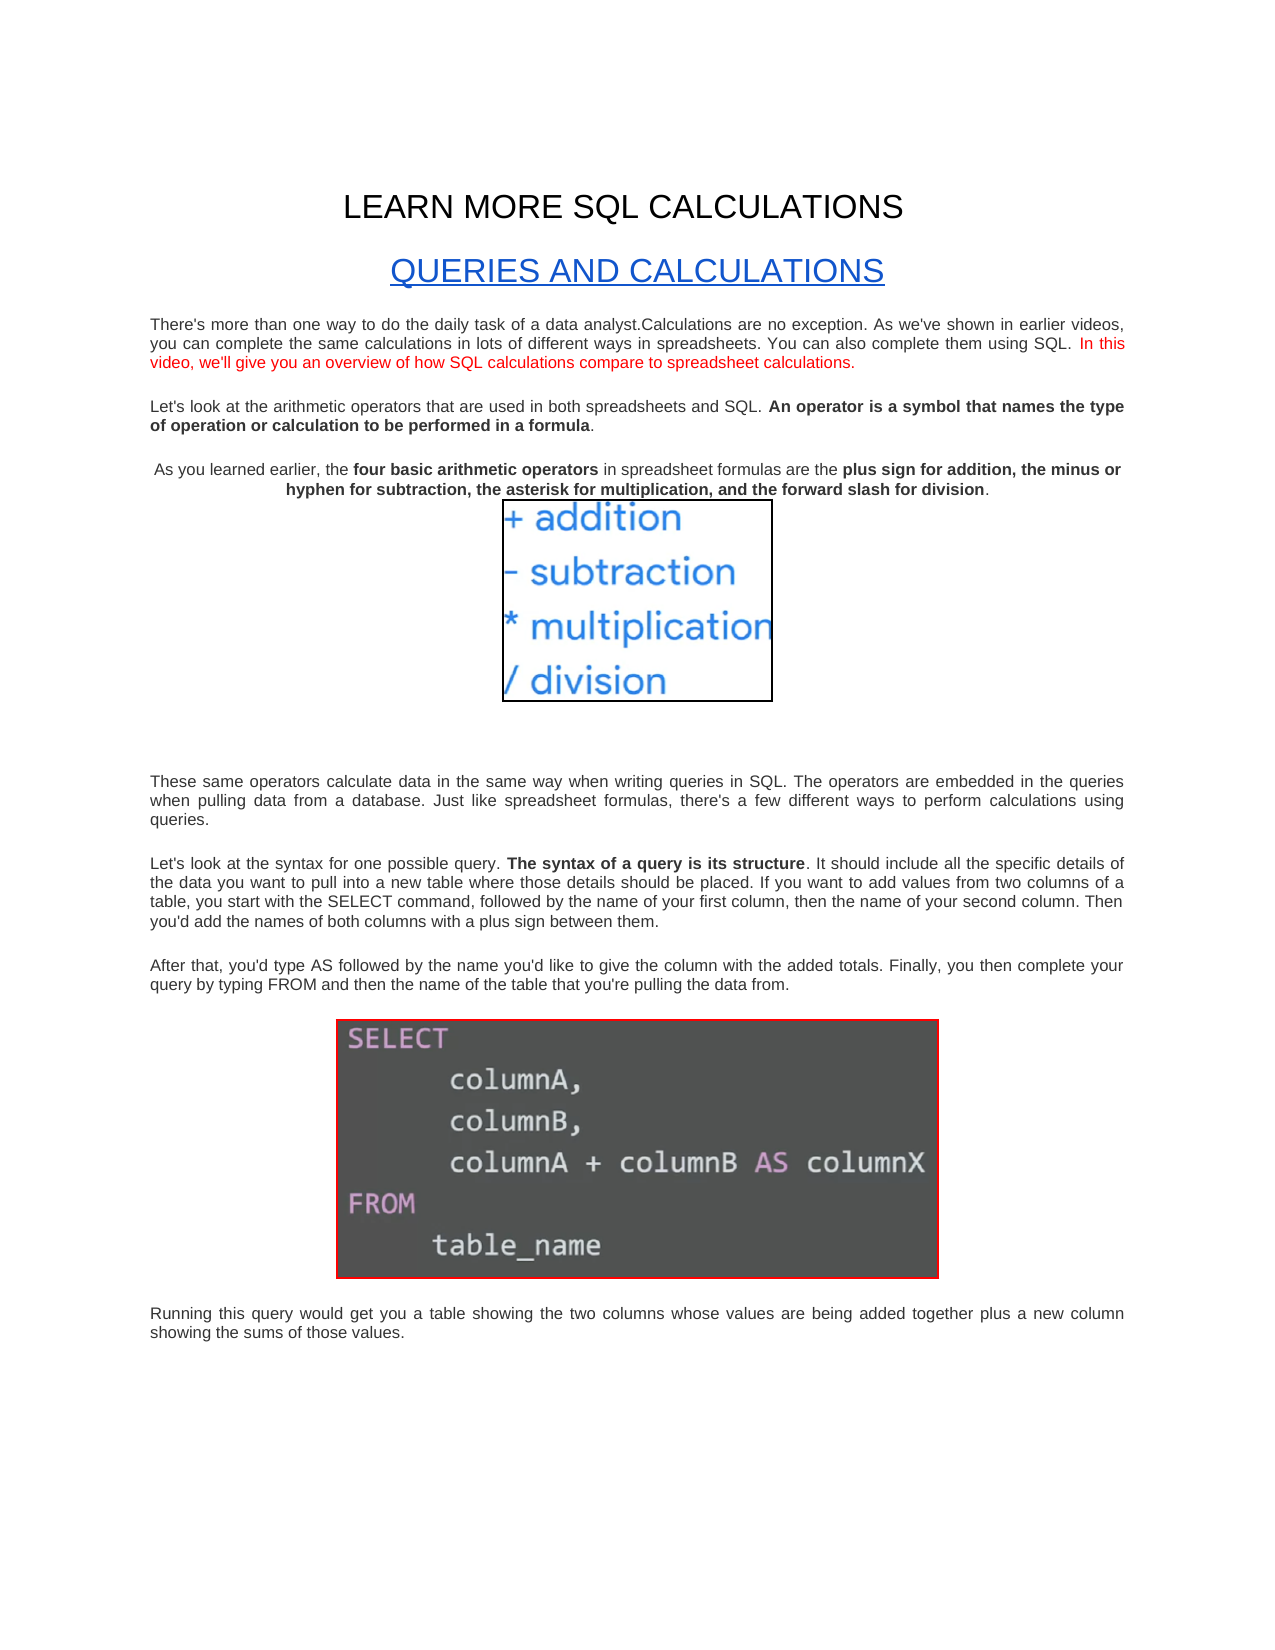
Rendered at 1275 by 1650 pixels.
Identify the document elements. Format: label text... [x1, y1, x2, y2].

subtitle QUERIES AND CALCULATIONS [150, 251, 1125, 289]
text Let's look at the syntax for one possible query. The syntax of a query is its structure. It should include all the specific details of the data you want to pull into a new table where those details should be placed. If you want to add values from two columns of a table, you start with the SELECT command, followed by the name of your first column, then the name of your second column. Then you'd add the names of both columns with a plus sign between them. [150, 854, 1125, 931]
text After that, you'd type AS followed by the name you'd like to give the column with the added totals. Finally, you then complete your query by typing FROM and then the name of the table that you're pulling the data from. [150, 956, 1125, 994]
subtitle LEARN MORE SQL CALCULATIONS [122, 187, 1125, 226]
picture [338, 1021, 937, 1277]
text These same operators calculate data in the same way when writing queries in SQL. The operators are embedded in the queries when pulling data from a database. Just like spreadsheet formulas, there's a few different ways to perform calculations using queries. [150, 771, 1125, 829]
text As you learned earlier, the four basic arithmetic operators in spreadsheet formulas are the plus sign for addition, the minus or hyphen for subtraction, the asterisk for multiplication, and the forward slash for division. [150, 460, 1125, 702]
text There's more than one way to do the daily task of a data analyst.Calculations are no exception. As we've shown in earlier videos, you can complete the same calculations in lots of different ways in spreadsheets. You can also complete them using SQL. In this video, we'll give you an overview of how SQL calculations compare to spreadsheet calculations. [150, 314, 1125, 372]
text Running this query would get you a table showing the two columns whose values are being added together plus a new column showing the sums of those values. [150, 1304, 1125, 1342]
text Let's look at the arithmetic operators that are used in both spreadsheets and SQL. An operator is a symbol that names the type of operation or calculation to be performed in a formula. [150, 397, 1125, 435]
picture [504, 501, 771, 700]
